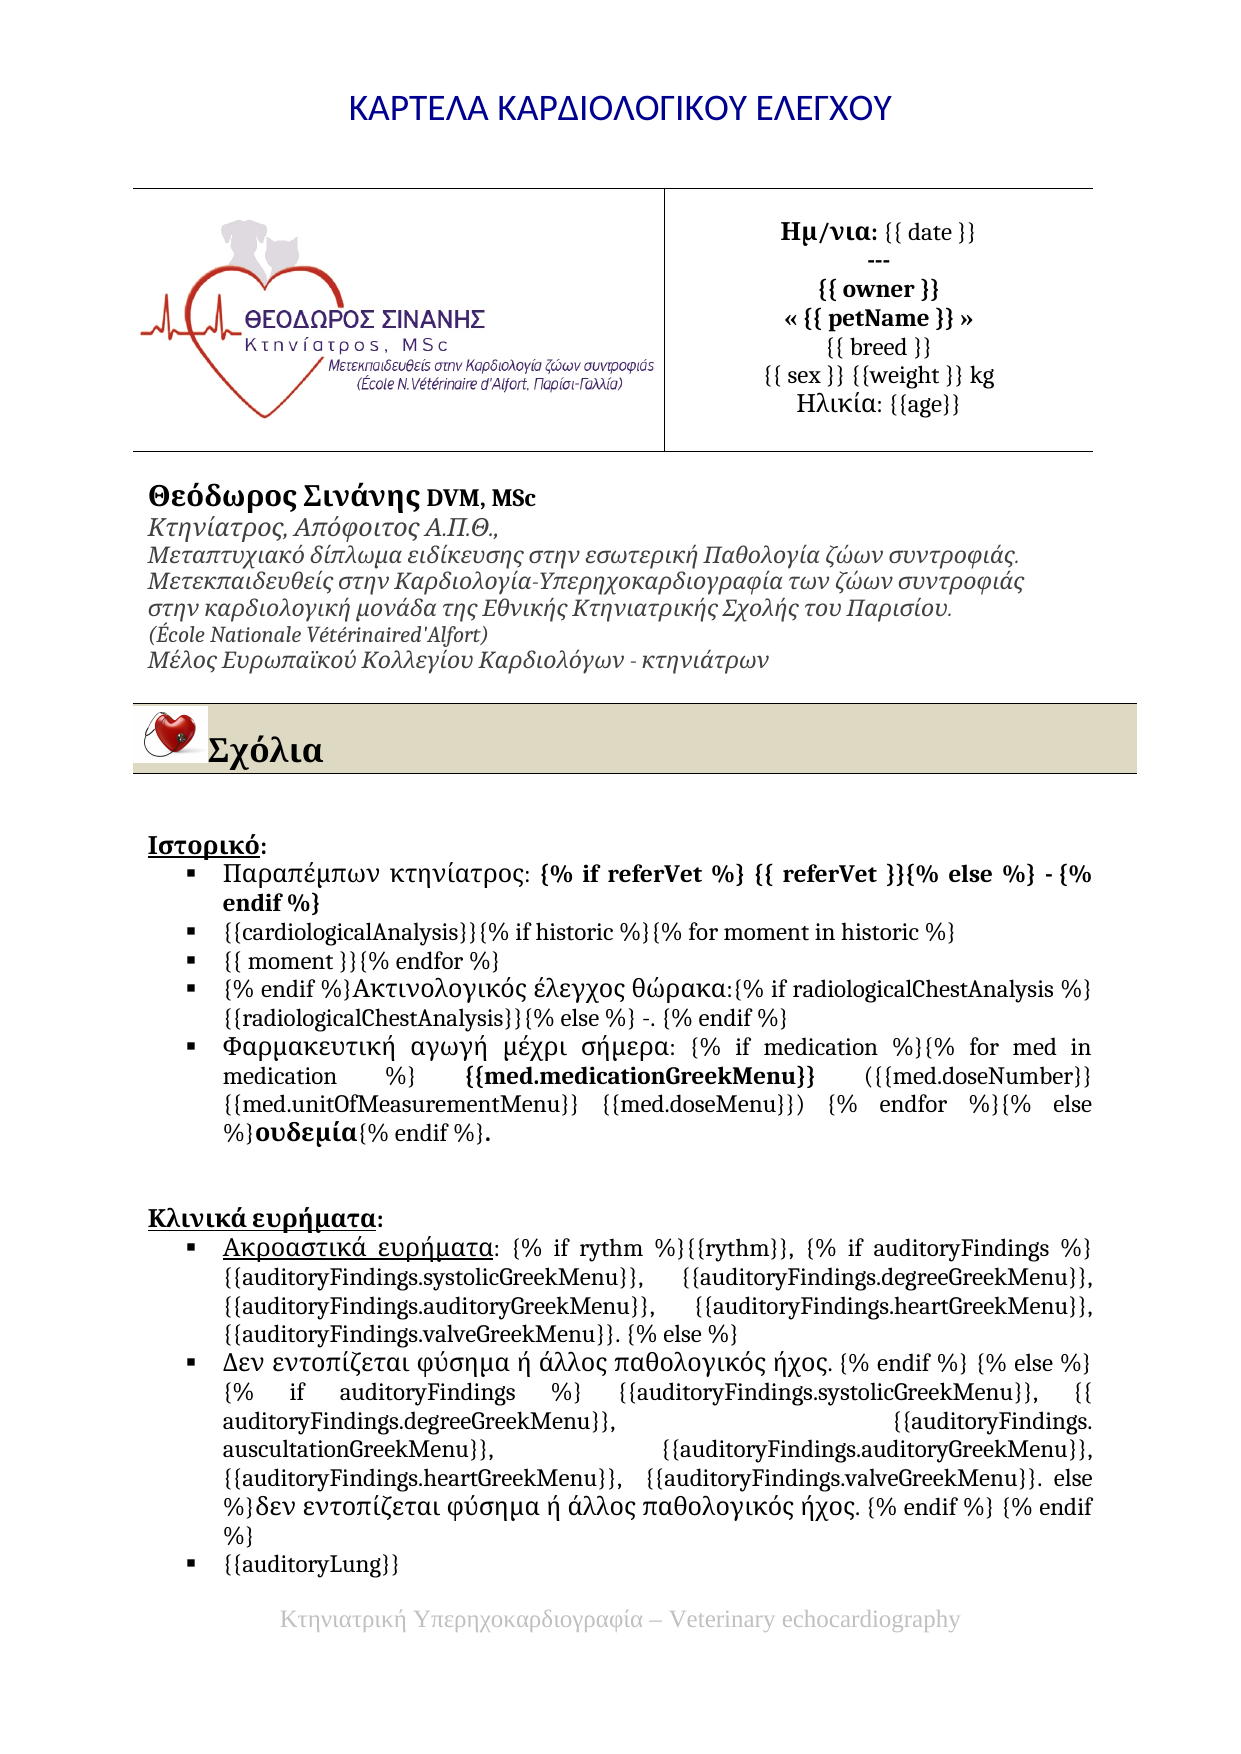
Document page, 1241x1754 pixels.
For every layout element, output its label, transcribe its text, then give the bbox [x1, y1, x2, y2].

text Μέλος Ευρωπαϊκού Κολλεγίου Καρδιολόγων - κτηνιάτρων [148, 648, 1092, 674]
text Ιστορικό: [148, 832, 1092, 860]
text Θεόδωρος Σινάνης DVM, MSc [148, 480, 1092, 514]
text (École Nationale Vétérinaired'Alfort) [148, 622, 1092, 648]
list Δεν εντοπίζεται φύσημα ή άλλος παθολογικός ήχος. {% endif %} {% else %}{% if auditoryFindings %} {{auditoryFindings.systolicGreekMenu}}, {{ auditoryFindings.degreeGreekMenu}}, {{auditoryFindings. auscultationGreekMenu}}, {{auditoryFindings.auditoryGreekMenu}}, {{auditoryFindings.heartGreekMenu}}, {{auditoryFindings.valveGreekMenu}}. else %}δεν εντοπίζεται φύσημα ή άλλος παθολογικός ήχος. {% endif %} {% endif %} [185, 1349, 1092, 1550]
list Ακροαστικά ευρήματα: {% if rythm %}{{rythm}}, {% if auditoryFindings %} {{auditoryFindings.systolicGreekMenu}}, {{auditoryFindings.degreeGreekMenu}}, {{auditoryFindings.auditoryGreekMenu}}, {{auditoryFindings.heartGreekMenu}}, {{auditoryFindings.valveGreekMenu}}. {% else %} [185, 1234, 1092, 1349]
list {{ moment }}{% endfor %} [185, 947, 1092, 975]
text στην καρδιολογική μονάδα της Εθνικής Κτηνιατρικής Σχολής του Παρισίου. [148, 595, 1092, 622]
picture [140, 217, 655, 424]
text Κλινικά ευρήματα: [148, 1205, 1092, 1234]
text Κτηνίατρος, Απόφοιτος Α.Π.Θ., [148, 514, 1092, 543]
table_header [133, 189, 664, 451]
list {{cardiologicalAnalysis}}{% if historic %}{% for moment in historic %} [185, 918, 1092, 947]
list {{auditoryLung}} [185, 1550, 1092, 1579]
picture [132, 706, 208, 763]
list Παραπέμπων κτηνίατρος: {% if referVet %} {{ referVet }}{% else %} - {% endif %} [185, 860, 1092, 918]
table_header Ημ/νια: {{ date }} --- {{ owner }} « {{ petName }} » {{ breed }} {{ sex }} {{weight }} kg Ηλικία: {{age}} [665, 189, 1093, 451]
text Σχόλια [133, 704, 1137, 773]
subtitle ΚΑΡΤΕΛΑ καρδιολογικου ελεγχου [148, 84, 1092, 130]
list Φαρμακευτική αγωγή μέχρι σήμερα: {% if medication %}{% for med in medication %} {{med.medicationGreekMenu}} ({{med.doseNumber}} {{med.unitOfMeasurementMenu}} {{med.doseMenu}}) {% endfor %}{% else %}ουδεμία{% endif %}. [185, 1033, 1092, 1148]
text Μεταπτυχιακό δίπλωμα ειδίκευσης στην εσωτερική Παθολογία ζώων συντροφιάς. [148, 543, 1092, 569]
list {% endif %}Ακτινολογικός έλεγχος θώρακα:{% if radiologicalChestAnalysis %} {{radiologicalChestAnalysis}}{% else %} -. {% endif %} [185, 975, 1092, 1033]
text Μετεκπαιδευθείς στην Καρδιολογία-Υπερηχοκαρδιογραφία των ζώων συντροφιάς [148, 569, 1092, 595]
